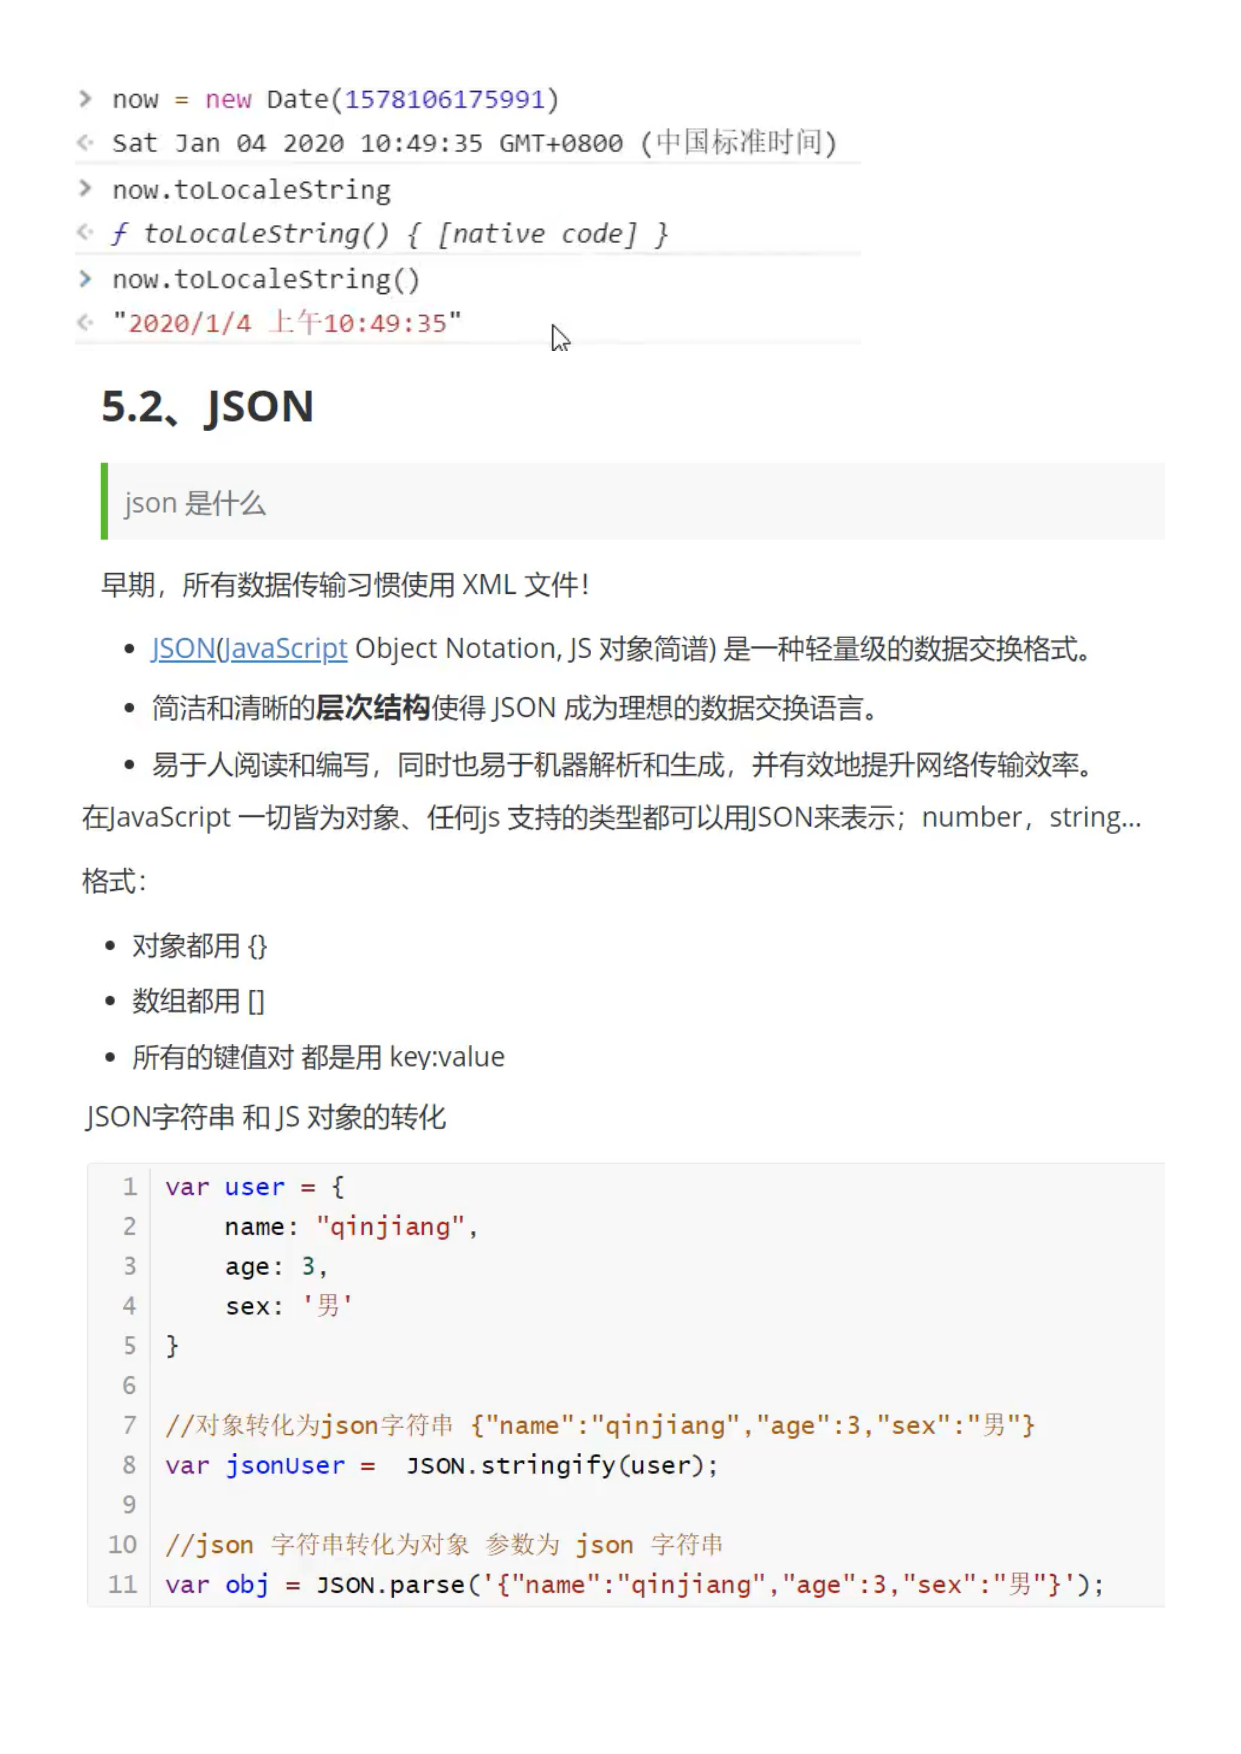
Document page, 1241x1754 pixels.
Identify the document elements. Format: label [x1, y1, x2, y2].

picture [75, 80, 862, 351]
picture [75, 795, 1166, 1070]
picture [75, 1088, 1166, 1610]
picture [75, 373, 1166, 787]
